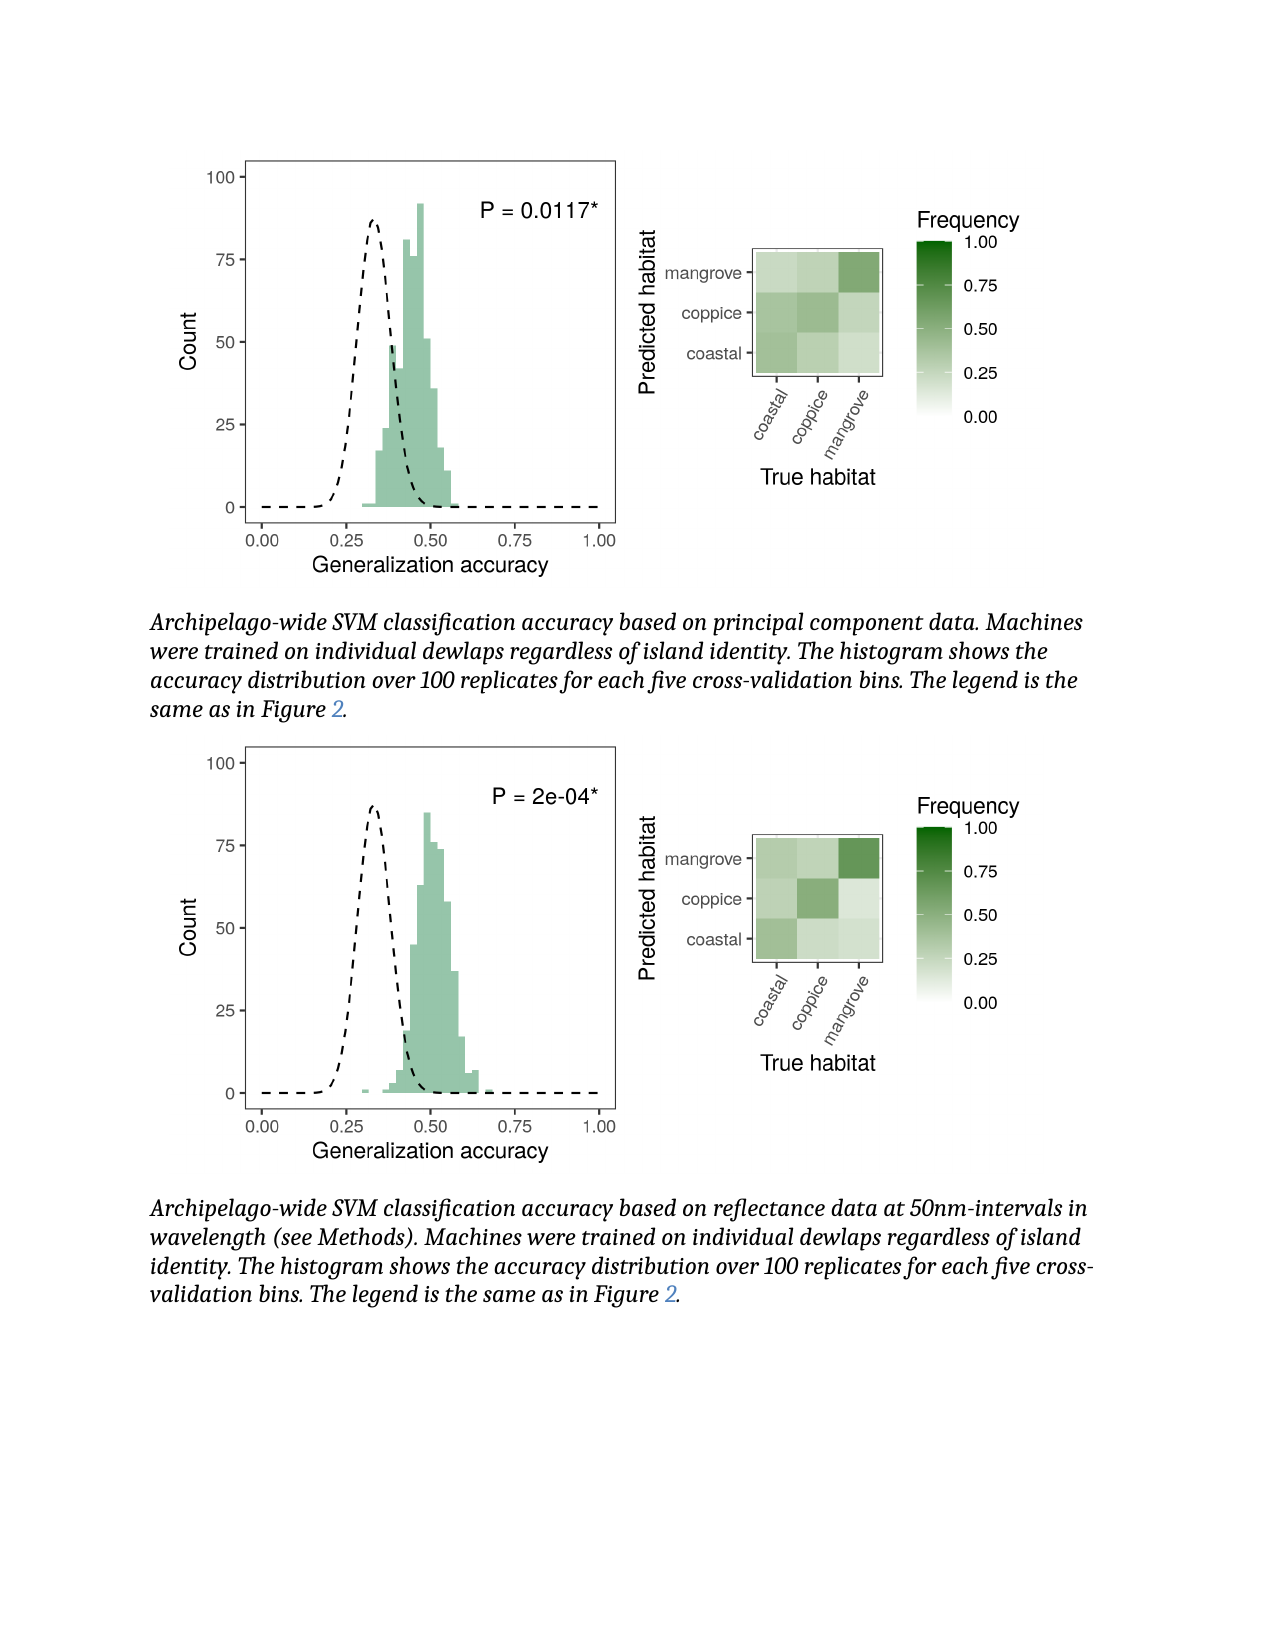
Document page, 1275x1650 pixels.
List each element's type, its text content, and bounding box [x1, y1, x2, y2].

picture [168, 735, 1044, 1174]
text Archipelago-wide SVM classification accuracy based on reflectance data at 50nm-intervals in wavelength (see Methods). Machines were trained on individual dewlaps regardless of island identity. The histogram shows the accuracy distribution over 100 replicates for each five cross-validation bins. The legend is the same as in Figure 2. [150, 1194, 1125, 1309]
text Archipelago-wide SVM classification accuracy based on principal component data. Machines were trained on individual dewlaps regardless of island identity. The histogram shows the accuracy distribution over 100 replicates for each five cross-validation bins. The legend is the same as in Figure 2. [150, 608, 1125, 723]
picture [168, 150, 1044, 588]
